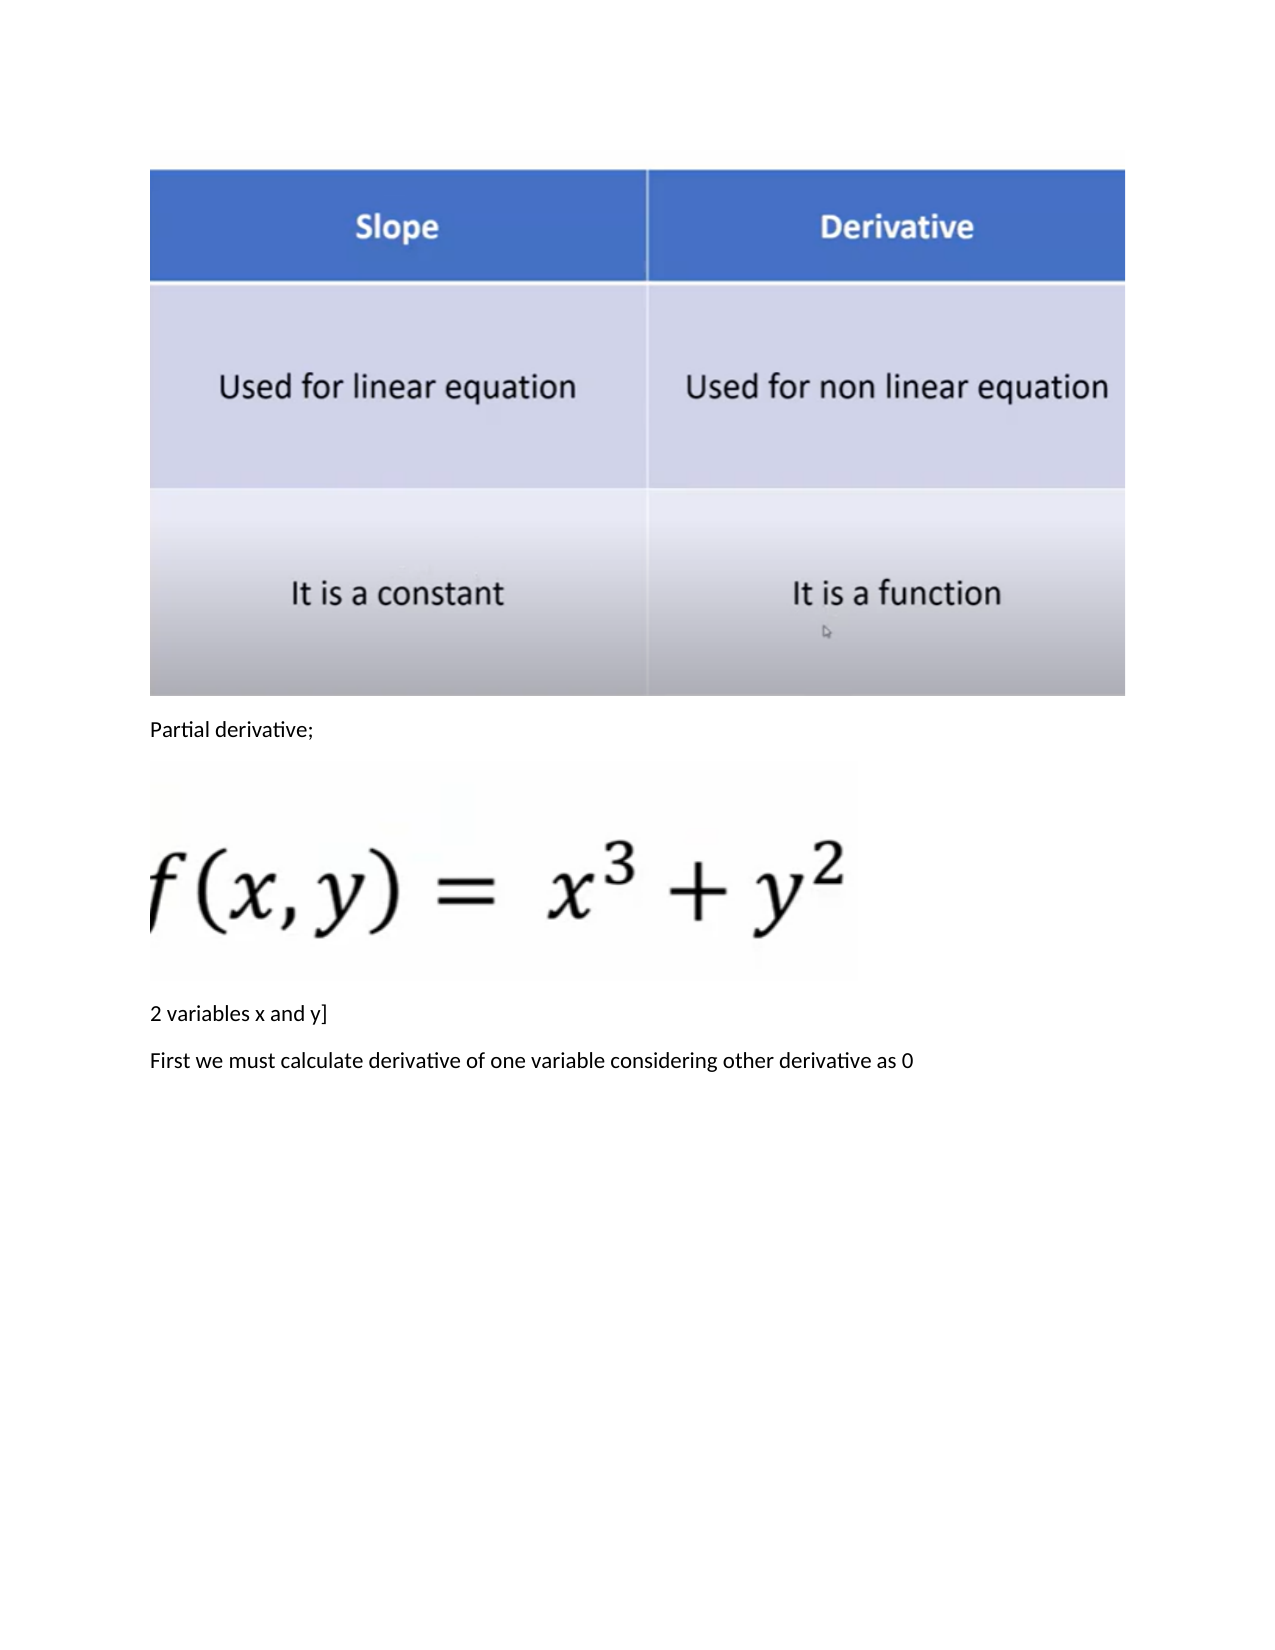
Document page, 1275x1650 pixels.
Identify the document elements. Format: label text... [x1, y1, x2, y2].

text Partial derivative; [150, 715, 1125, 743]
text First we must calculate derivative of one variable considering other derivative as 0 [150, 1046, 1125, 1074]
text 2 variables x and y] [150, 999, 1125, 1027]
picture [150, 150, 1125, 696]
picture [150, 761, 858, 981]
